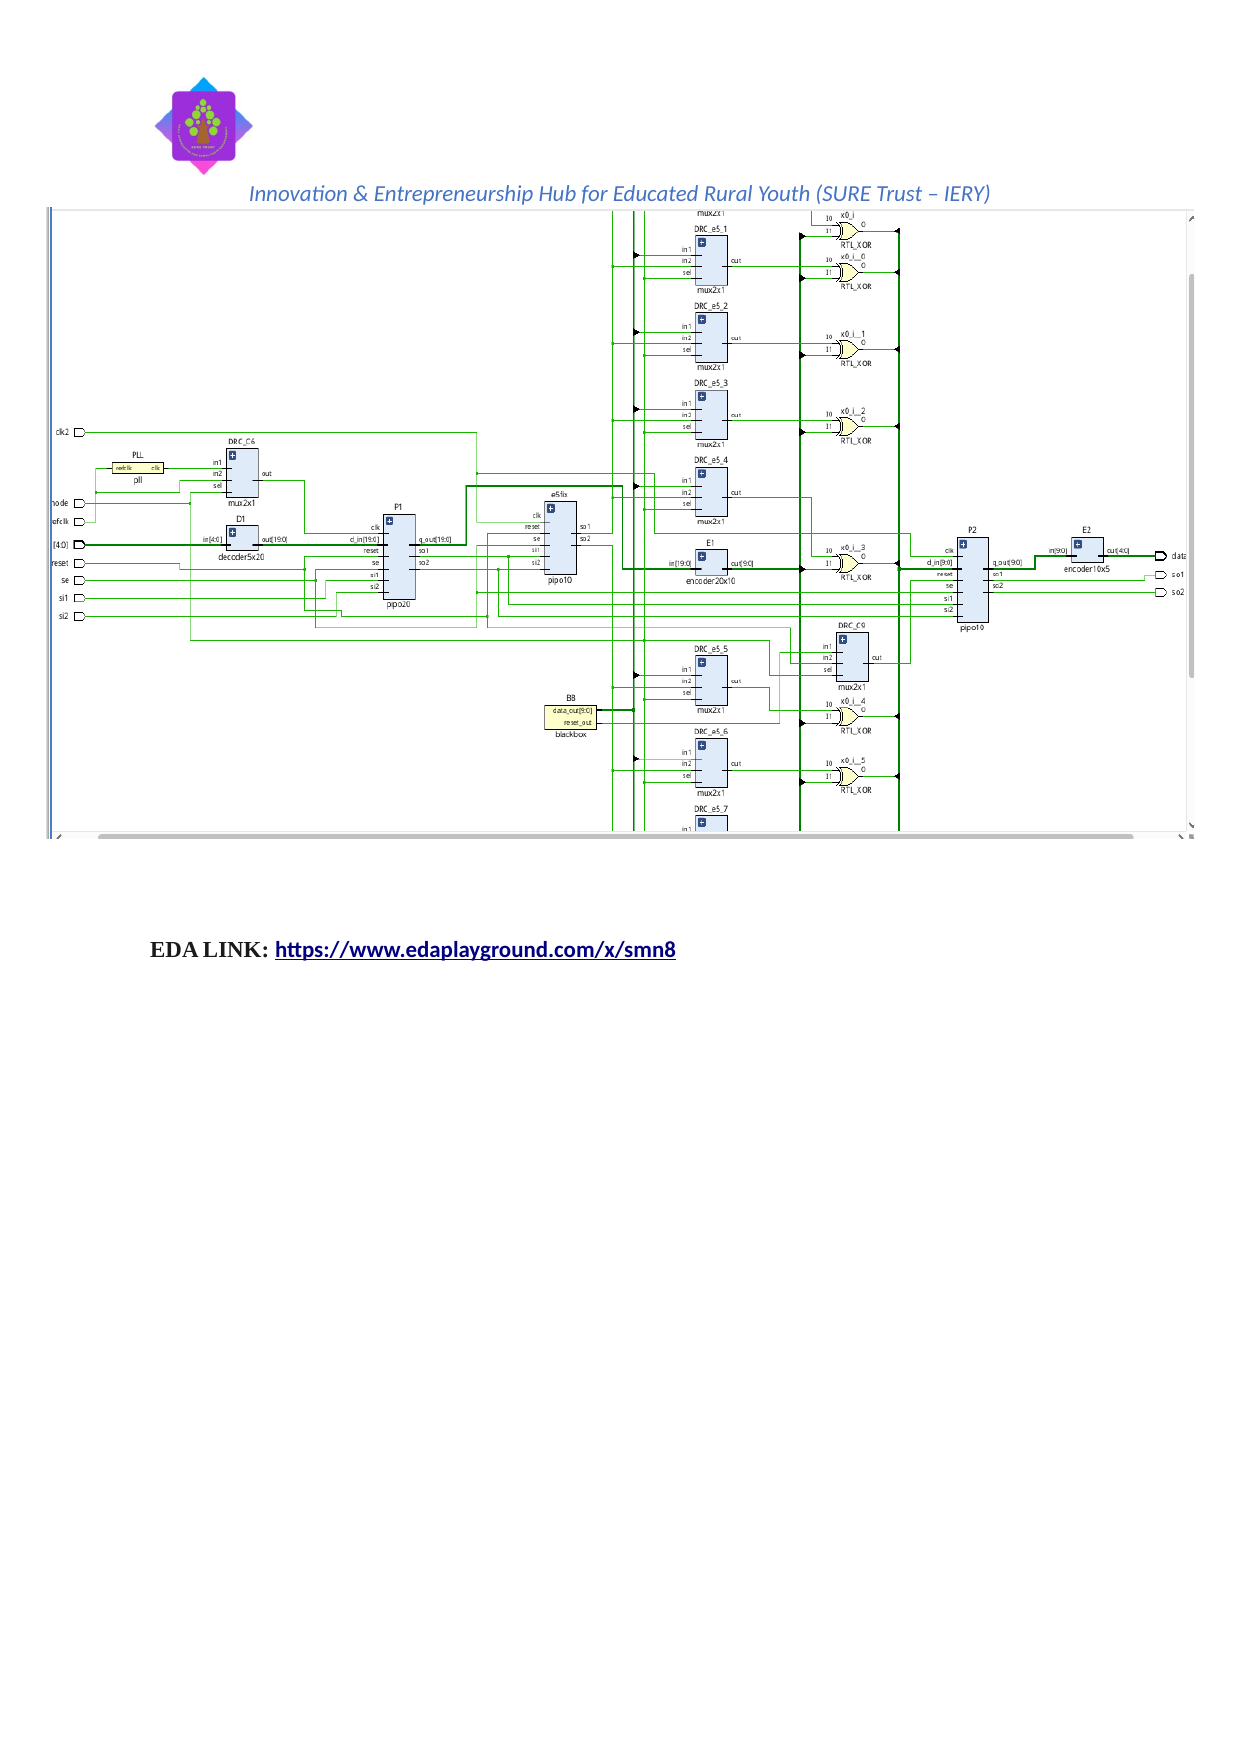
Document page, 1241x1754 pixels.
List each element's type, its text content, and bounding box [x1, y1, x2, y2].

picture [150, 73, 255, 179]
text EDA LINK: https://www.edaplayground.com/x/smn8 [150, 935, 1090, 963]
picture [46, 207, 1195, 839]
